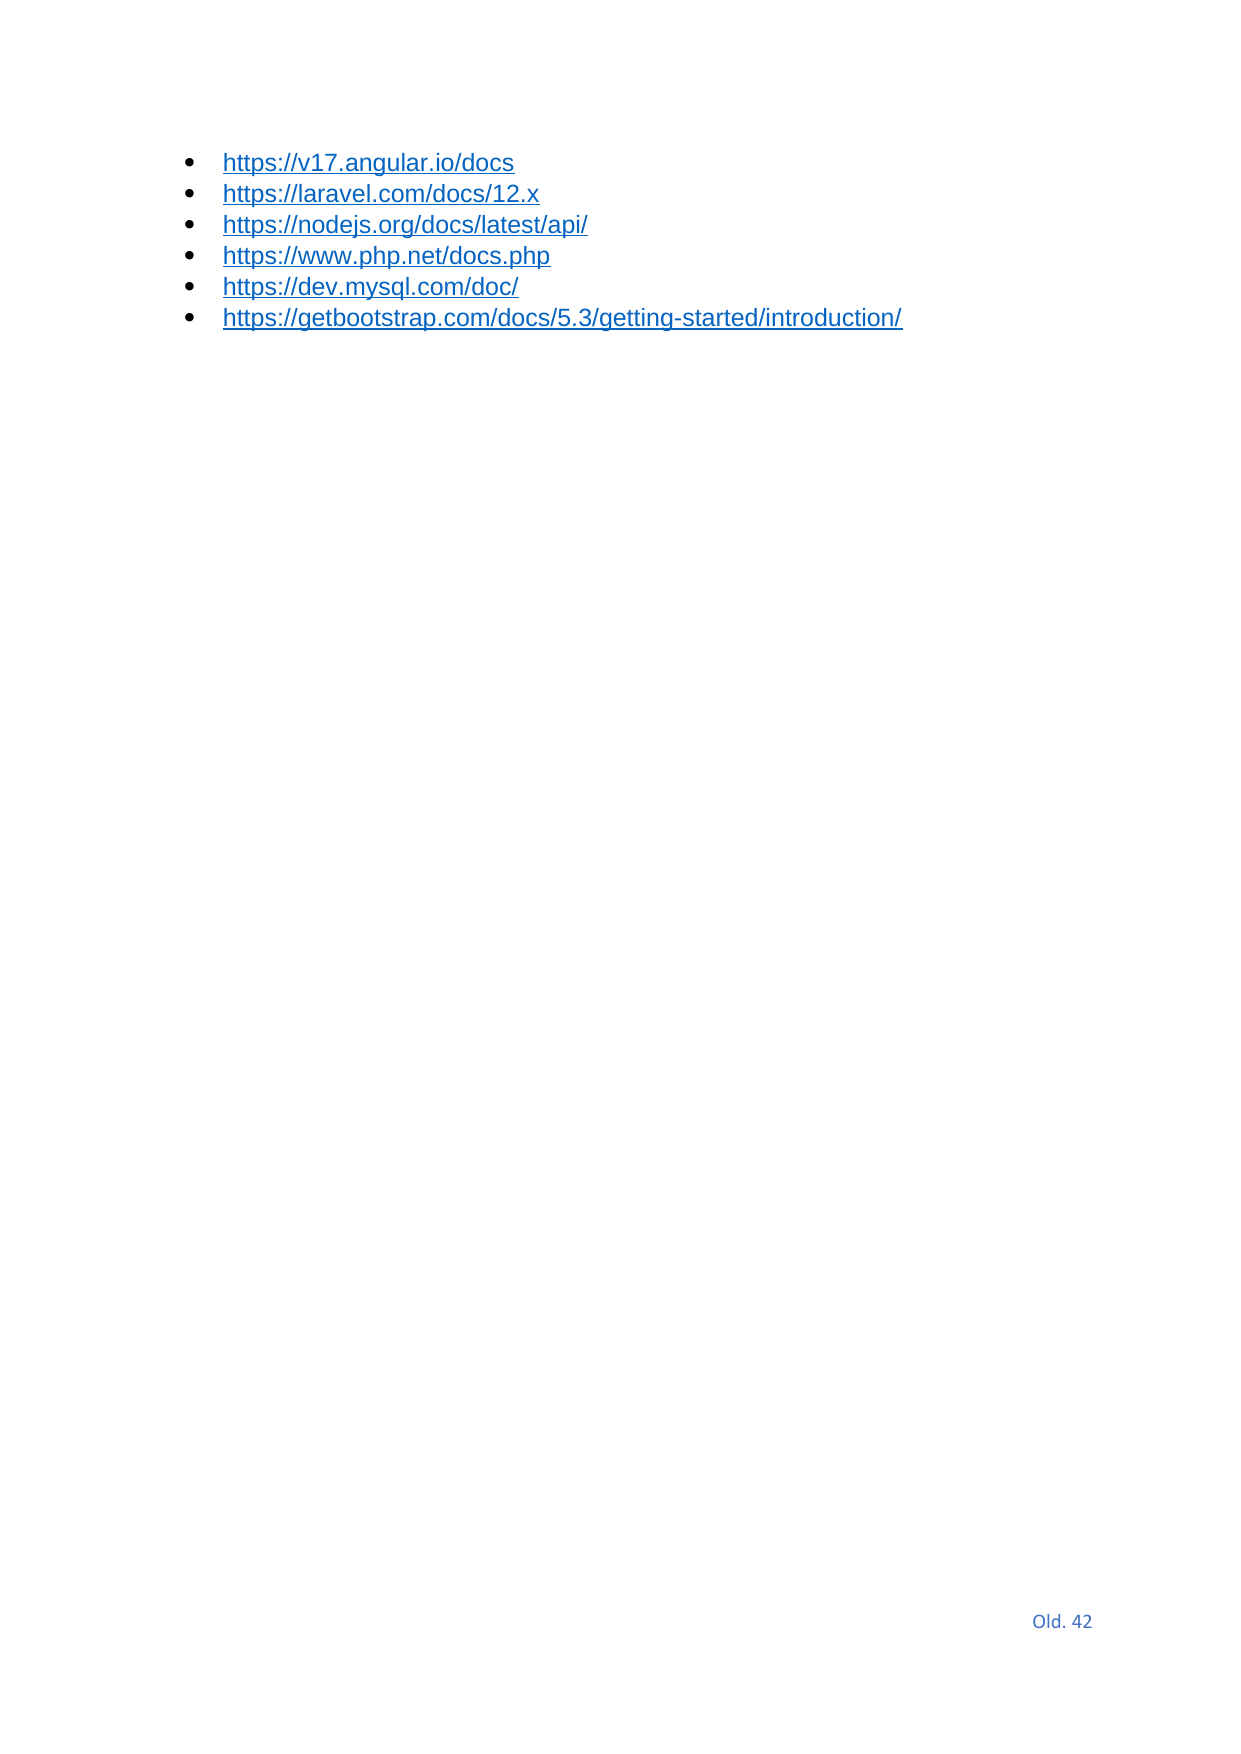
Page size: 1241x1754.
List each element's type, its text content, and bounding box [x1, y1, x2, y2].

list https://laravel.com/docs/12.x [185, 179, 1093, 208]
list https://nodejs.org/docs/latest/api/ [185, 210, 1093, 239]
list https://v17.angular.io/docs [185, 148, 1093, 176]
list https://dev.mysql.com/doc/ [185, 272, 1093, 301]
list https://getbootstrap.com/docs/5.3/getting-started/introduction/ [185, 303, 1093, 332]
list https://www.php.net/docs.php [185, 241, 1093, 270]
